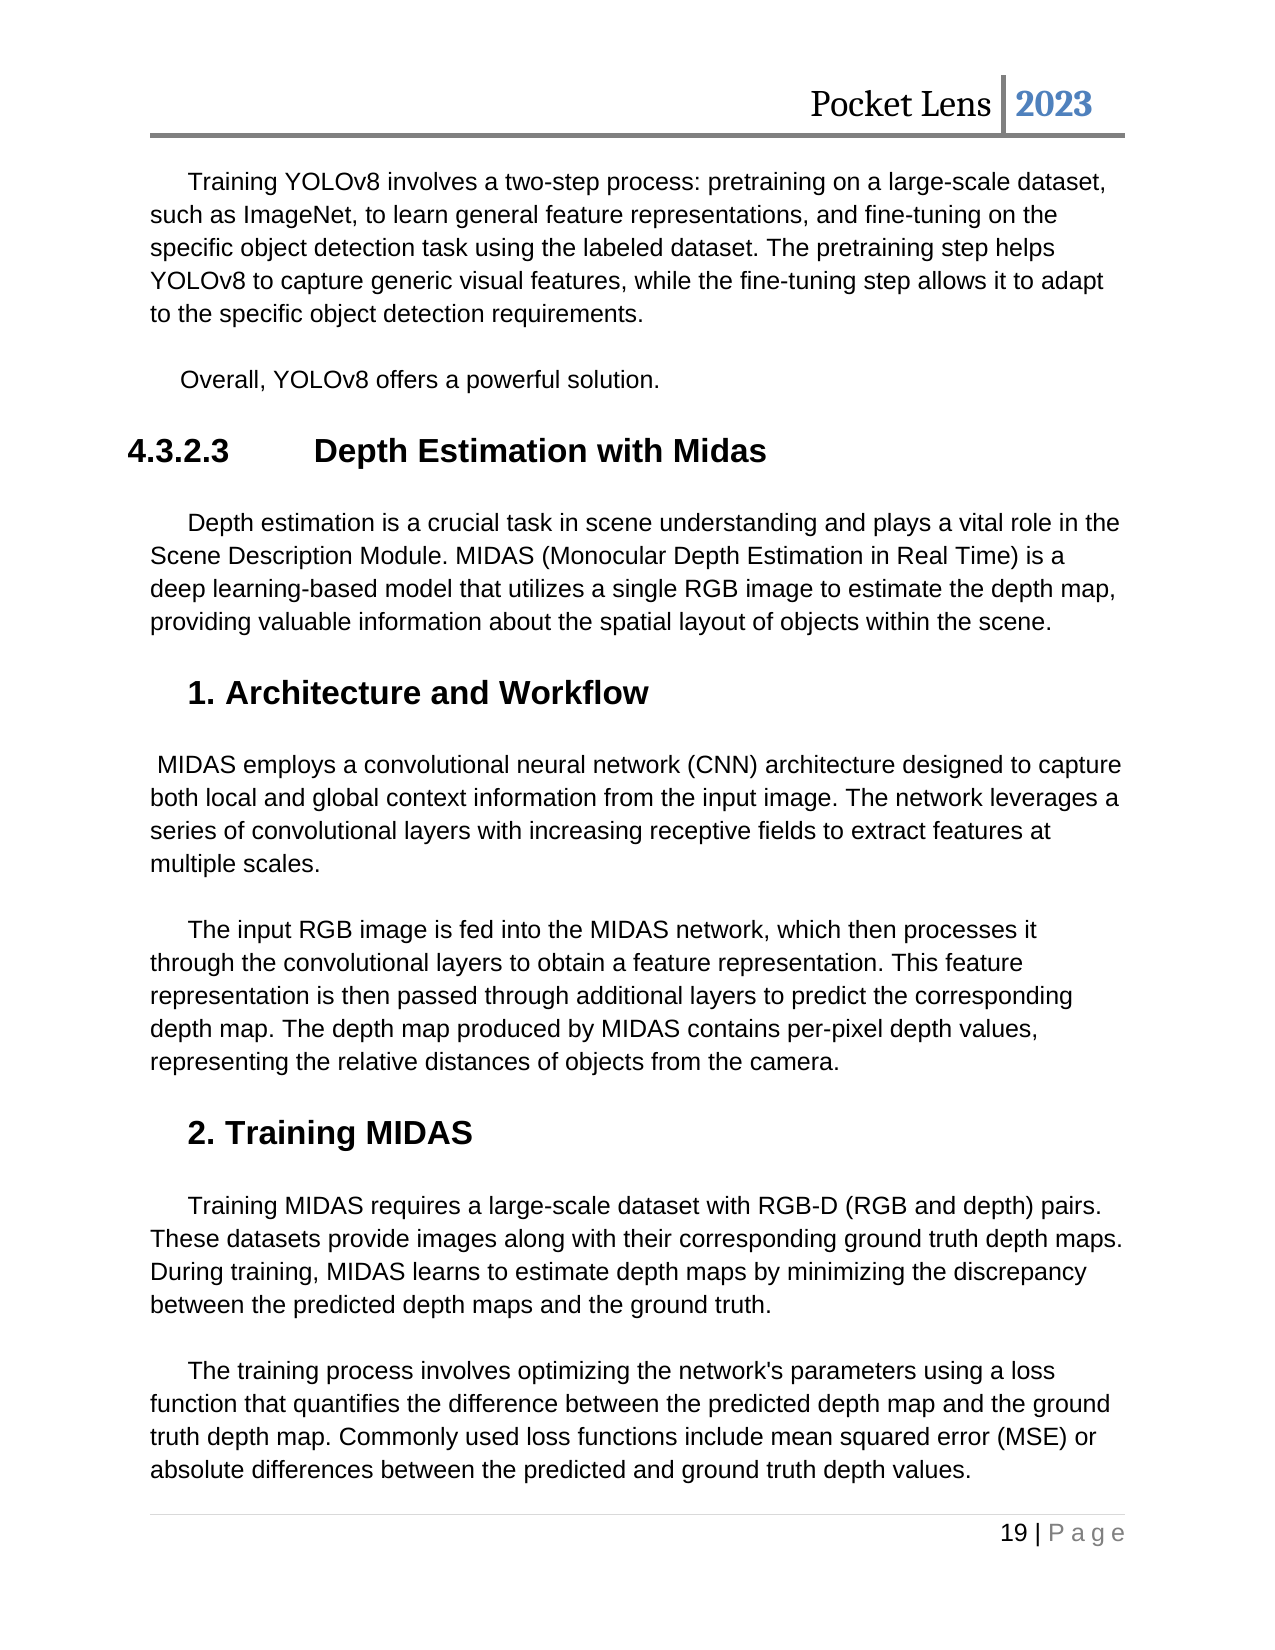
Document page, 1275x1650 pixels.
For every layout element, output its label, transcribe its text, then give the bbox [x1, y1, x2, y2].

text Training YOLOv8 involves a two-step process: pretraining on a large-scale dataset, such as ImageNet, to learn general feature representations, and fine-tuning on the specific object detection task using the labeled dataset. The pretraining step helps YOLOv8 to capture generic visual features, while the fine-tuning step allows it to adapt to the specific object detection requirements. [150, 167, 1125, 327]
text The input RGB image is fed into the MIDAS network, which then processes it through the convolutional layers to obtain a feature representation. This feature representation is then passed through additional layers to predict the corresponding depth map. The depth map produced by MIDAS contains per-pixel depth values, representing the relative distances of objects from the camera. [150, 915, 1125, 1076]
subtitle Training MIDAS [187, 1113, 1125, 1152]
text The training process involves optimizing the network's parameters using a loss function that quantifies the difference between the predicted depth map and the ground truth depth map. Commonly used loss functions include mean squared error (MSE) or absolute differences between the predicted and ground truth depth values. [150, 1356, 1125, 1483]
text Depth estimation is a crucial task in scene understanding and plays a vital role in the Scene Description Module. MIDAS (Monocular Depth Estimation in Real Time) is a deep learning-based model that utilizes a single RGB image to estimate the depth map, providing valuable information about the spatial layout of objects within the scene. [150, 508, 1125, 636]
subtitle Architecture and Workflow [187, 673, 1125, 711]
text Overall, YOLOv8 offers a powerful solution. [150, 365, 1125, 393]
text Training MIDAS requires a large-scale dataset with RGB-D (RGB and depth) pairs. These datasets provide images along with their corresponding ground truth depth maps. During training, MIDAS learns to estimate depth maps by minimizing the discrepancy between the predicted depth maps and the ground truth. [150, 1191, 1125, 1318]
subtitle Depth Estimation with Midas [229, 431, 1125, 469]
text MIDAS employs a convolutional neural network (CNN) architecture designed to capture both local and global context information from the input image. The network leverages a series of convolutional layers with increasing receptive fields to extract features at multiple scales. [150, 750, 1125, 878]
